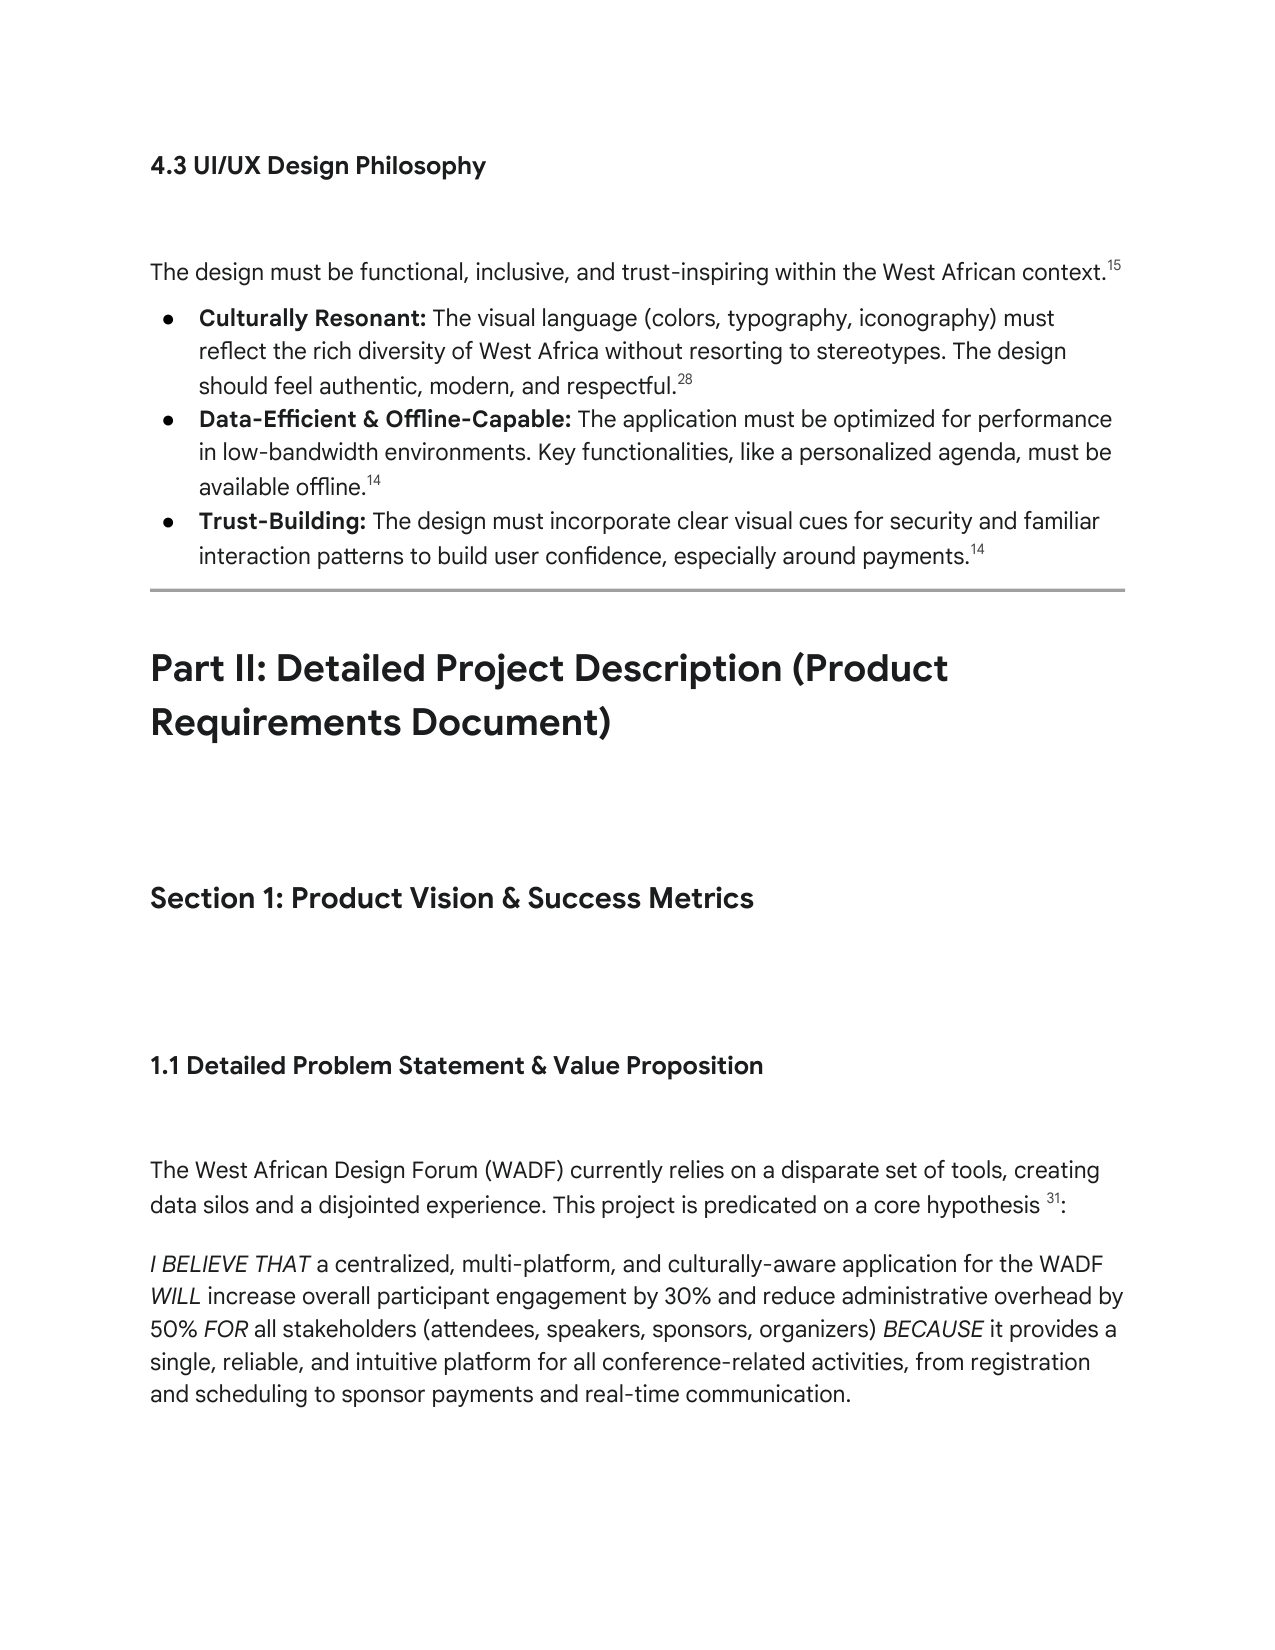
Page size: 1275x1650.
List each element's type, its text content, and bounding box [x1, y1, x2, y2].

list Trust-Building: The design must incorporate clear visual cues for security and familiar interaction patterns to build user confidence, especially around payments.14 [161, 507, 1125, 572]
text I BELIEVE THAT a centralized, multi-platform, and culturally-aware application for the WADF WILL increase overall participant engagement by 30% and reduce administrative overhead by 50% FOR all stakeholders (attendees, speakers, sponsors, organizers) BECAUSE it provides a single, reliable, and intuitive platform for all conference-related activities, from registration and scheduling to sponsor payments and real-time communication. [150, 1250, 1125, 1409]
list Culturally Resonant: The visual language (colors, typography, iconography) must reflect the rich diversity of West Africa without resorting to stereotypes. The design should feel authentic, modern, and respectful.28 [161, 304, 1125, 401]
text The design must be functional, inclusive, and trust-inspiring within the West African context.15 [150, 256, 1125, 287]
subtitle Section 1: Product Vision & Success Metrics [150, 881, 1125, 917]
text The West African Design Forum (WADF) currently relies on a disparate set of tools, creating data silos and a disjointed experience. This project is predicated on a core hypothesis 31: [150, 1156, 1125, 1221]
list Data-Efficient & Offline-Capable: The application must be optimized for performance in low-bandwidth environments. Key functionalities, like a personalized agenda, must be available offline.14 [161, 406, 1125, 503]
subtitle Part II: Detailed Project Description (Product Requirements Document) [150, 646, 1125, 746]
subtitle 4.3 UI/UX Design Philosophy [150, 150, 1125, 181]
subtitle 1.1 Detailed Problem Statement & Value Proposition [150, 1050, 1125, 1081]
